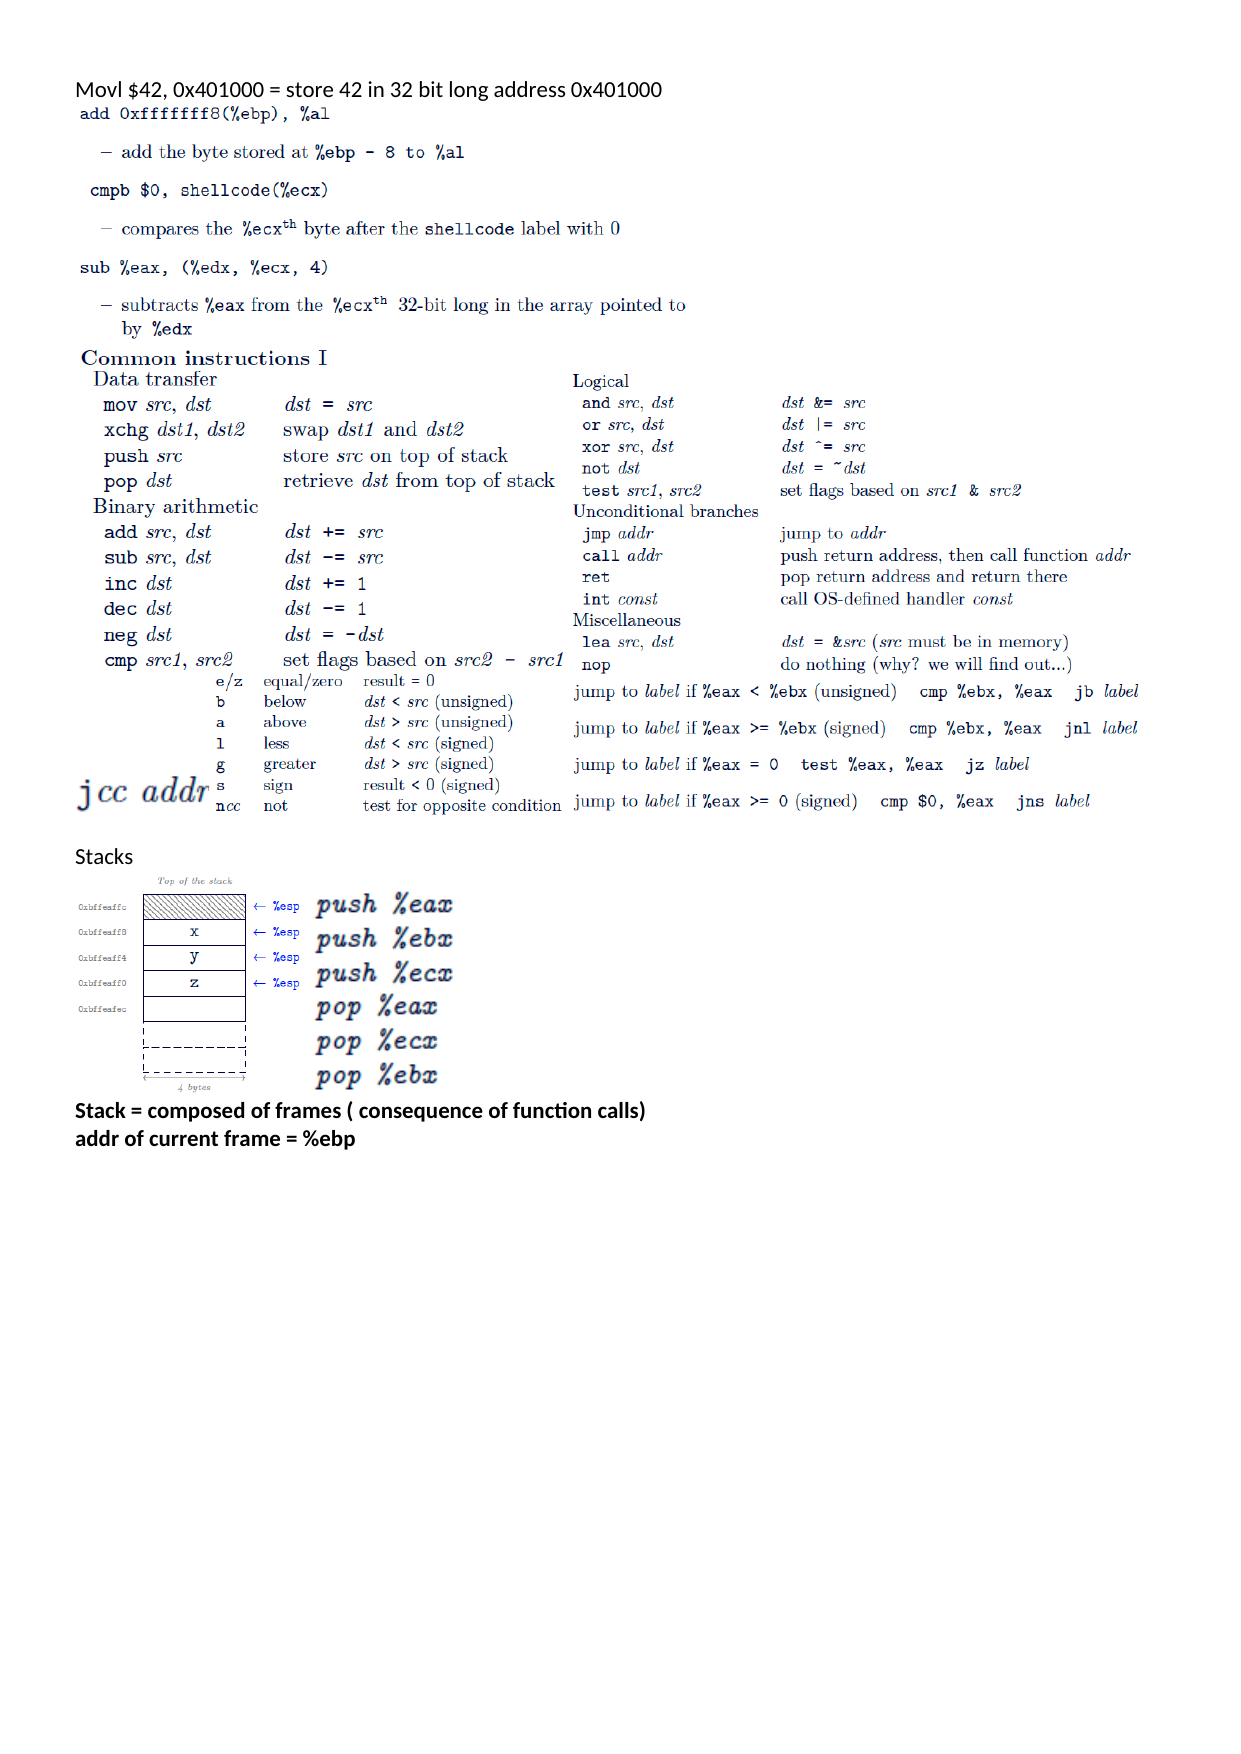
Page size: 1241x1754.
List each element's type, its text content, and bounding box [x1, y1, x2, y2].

text Stack = composed of frames ( consequence of function calls) addr of current frame = %ebp [75, 1096, 1165, 1152]
text Movl $42, 0x401000 = store 42 in 32 bit long address 0x401000 [75, 75, 1165, 814]
text Stacks [75, 842, 1165, 870]
